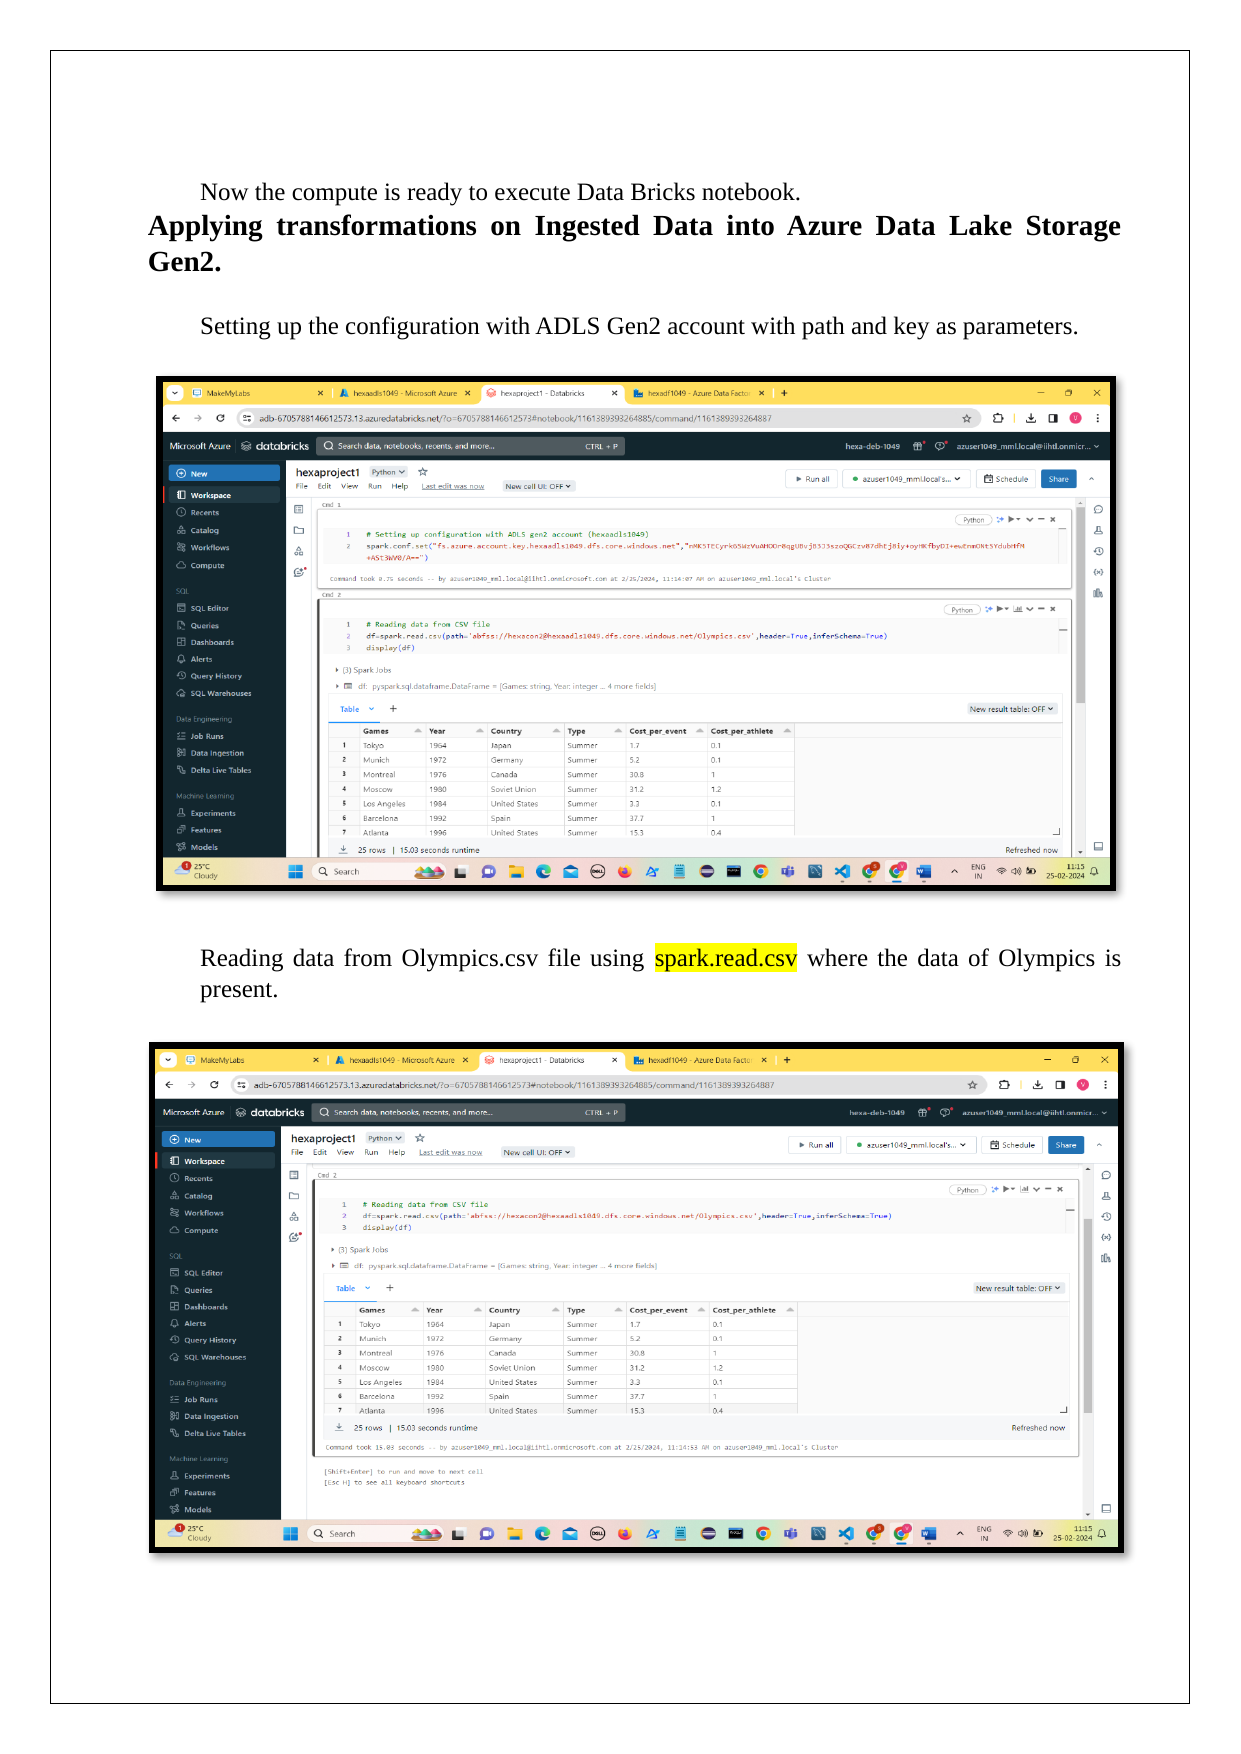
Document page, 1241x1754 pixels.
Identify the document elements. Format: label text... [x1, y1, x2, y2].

list Now the compute is ready to execute Data Bricks notebook. [200, 177, 1122, 206]
picture [163, 382, 1110, 885]
picture [155, 1049, 1118, 1547]
list Setting up the configuration with ADLS Gen2 account with path and key as parameters. [200, 311, 1122, 340]
list Applying transformations on Ingested Data into Azure Data Lake Storage Gen2. [148, 208, 1122, 278]
list Reading data from Olympics.csv file using spark.read.csv where the data of Olympics is present. [200, 943, 1122, 1003]
